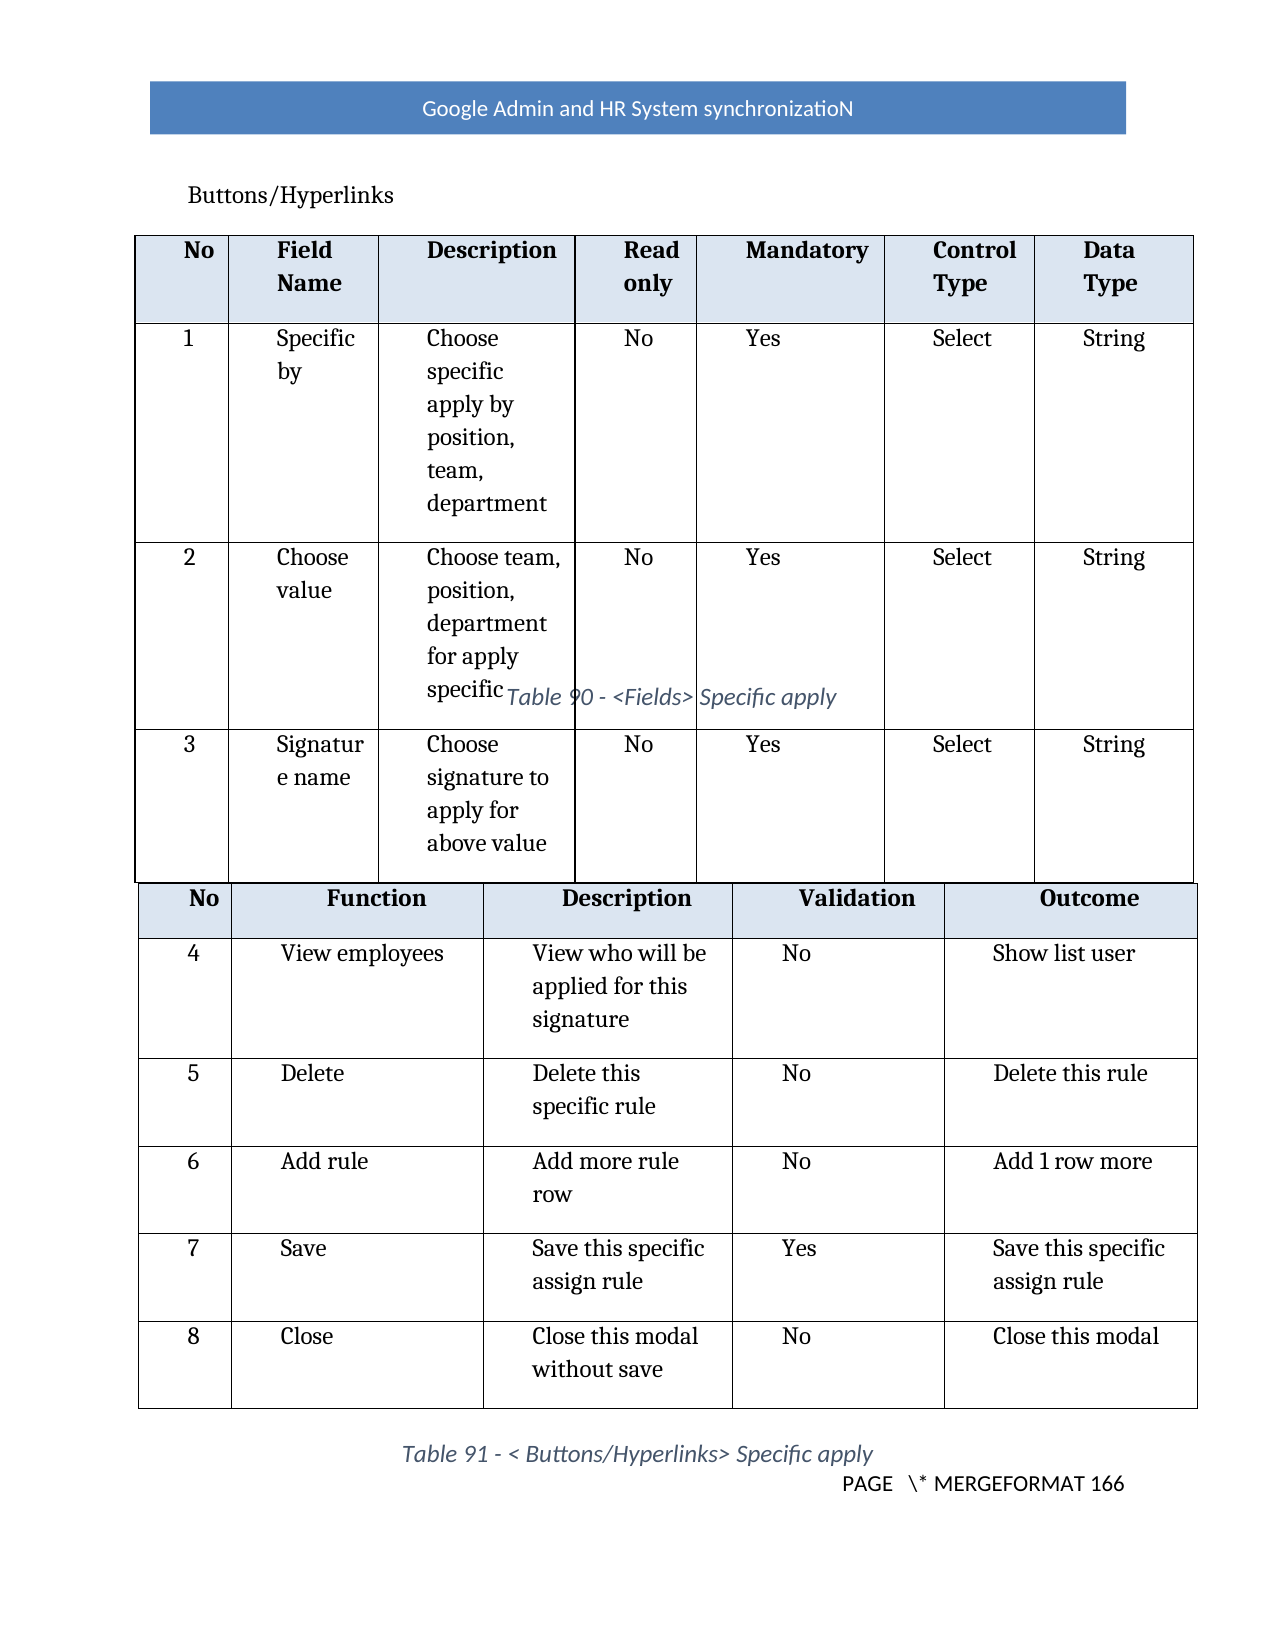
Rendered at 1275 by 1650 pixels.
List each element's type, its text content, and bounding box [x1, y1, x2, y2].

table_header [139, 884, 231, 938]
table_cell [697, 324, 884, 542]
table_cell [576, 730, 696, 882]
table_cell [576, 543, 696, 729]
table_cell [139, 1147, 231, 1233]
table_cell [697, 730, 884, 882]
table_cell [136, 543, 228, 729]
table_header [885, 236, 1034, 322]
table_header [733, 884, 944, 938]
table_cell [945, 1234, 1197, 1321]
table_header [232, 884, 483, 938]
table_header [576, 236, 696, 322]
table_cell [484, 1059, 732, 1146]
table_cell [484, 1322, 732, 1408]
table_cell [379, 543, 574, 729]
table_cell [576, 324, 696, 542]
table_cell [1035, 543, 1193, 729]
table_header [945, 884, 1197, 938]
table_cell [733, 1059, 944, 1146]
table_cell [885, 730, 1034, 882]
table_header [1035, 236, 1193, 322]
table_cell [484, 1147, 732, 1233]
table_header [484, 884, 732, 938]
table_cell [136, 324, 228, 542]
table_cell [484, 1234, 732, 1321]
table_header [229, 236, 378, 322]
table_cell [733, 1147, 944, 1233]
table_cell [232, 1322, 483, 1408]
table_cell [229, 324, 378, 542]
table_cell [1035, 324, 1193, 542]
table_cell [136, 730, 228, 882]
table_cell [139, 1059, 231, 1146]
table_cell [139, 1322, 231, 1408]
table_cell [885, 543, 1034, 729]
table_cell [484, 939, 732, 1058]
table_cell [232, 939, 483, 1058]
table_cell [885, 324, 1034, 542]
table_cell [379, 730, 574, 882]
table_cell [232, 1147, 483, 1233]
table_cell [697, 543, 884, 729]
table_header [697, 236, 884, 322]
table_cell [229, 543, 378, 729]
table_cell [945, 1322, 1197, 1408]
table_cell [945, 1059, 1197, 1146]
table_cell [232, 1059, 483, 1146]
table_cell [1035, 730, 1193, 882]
text Buttons/Hyperlinks [187, 181, 1125, 209]
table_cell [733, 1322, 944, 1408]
text Table 91 - < Buttons/Hyperlinks> Specific apply [150, 1438, 1125, 1469]
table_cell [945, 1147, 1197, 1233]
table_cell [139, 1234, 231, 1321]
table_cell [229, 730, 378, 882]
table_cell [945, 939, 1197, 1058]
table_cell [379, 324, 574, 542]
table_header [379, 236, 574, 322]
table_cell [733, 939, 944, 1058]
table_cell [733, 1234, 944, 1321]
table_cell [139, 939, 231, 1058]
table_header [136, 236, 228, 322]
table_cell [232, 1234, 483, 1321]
